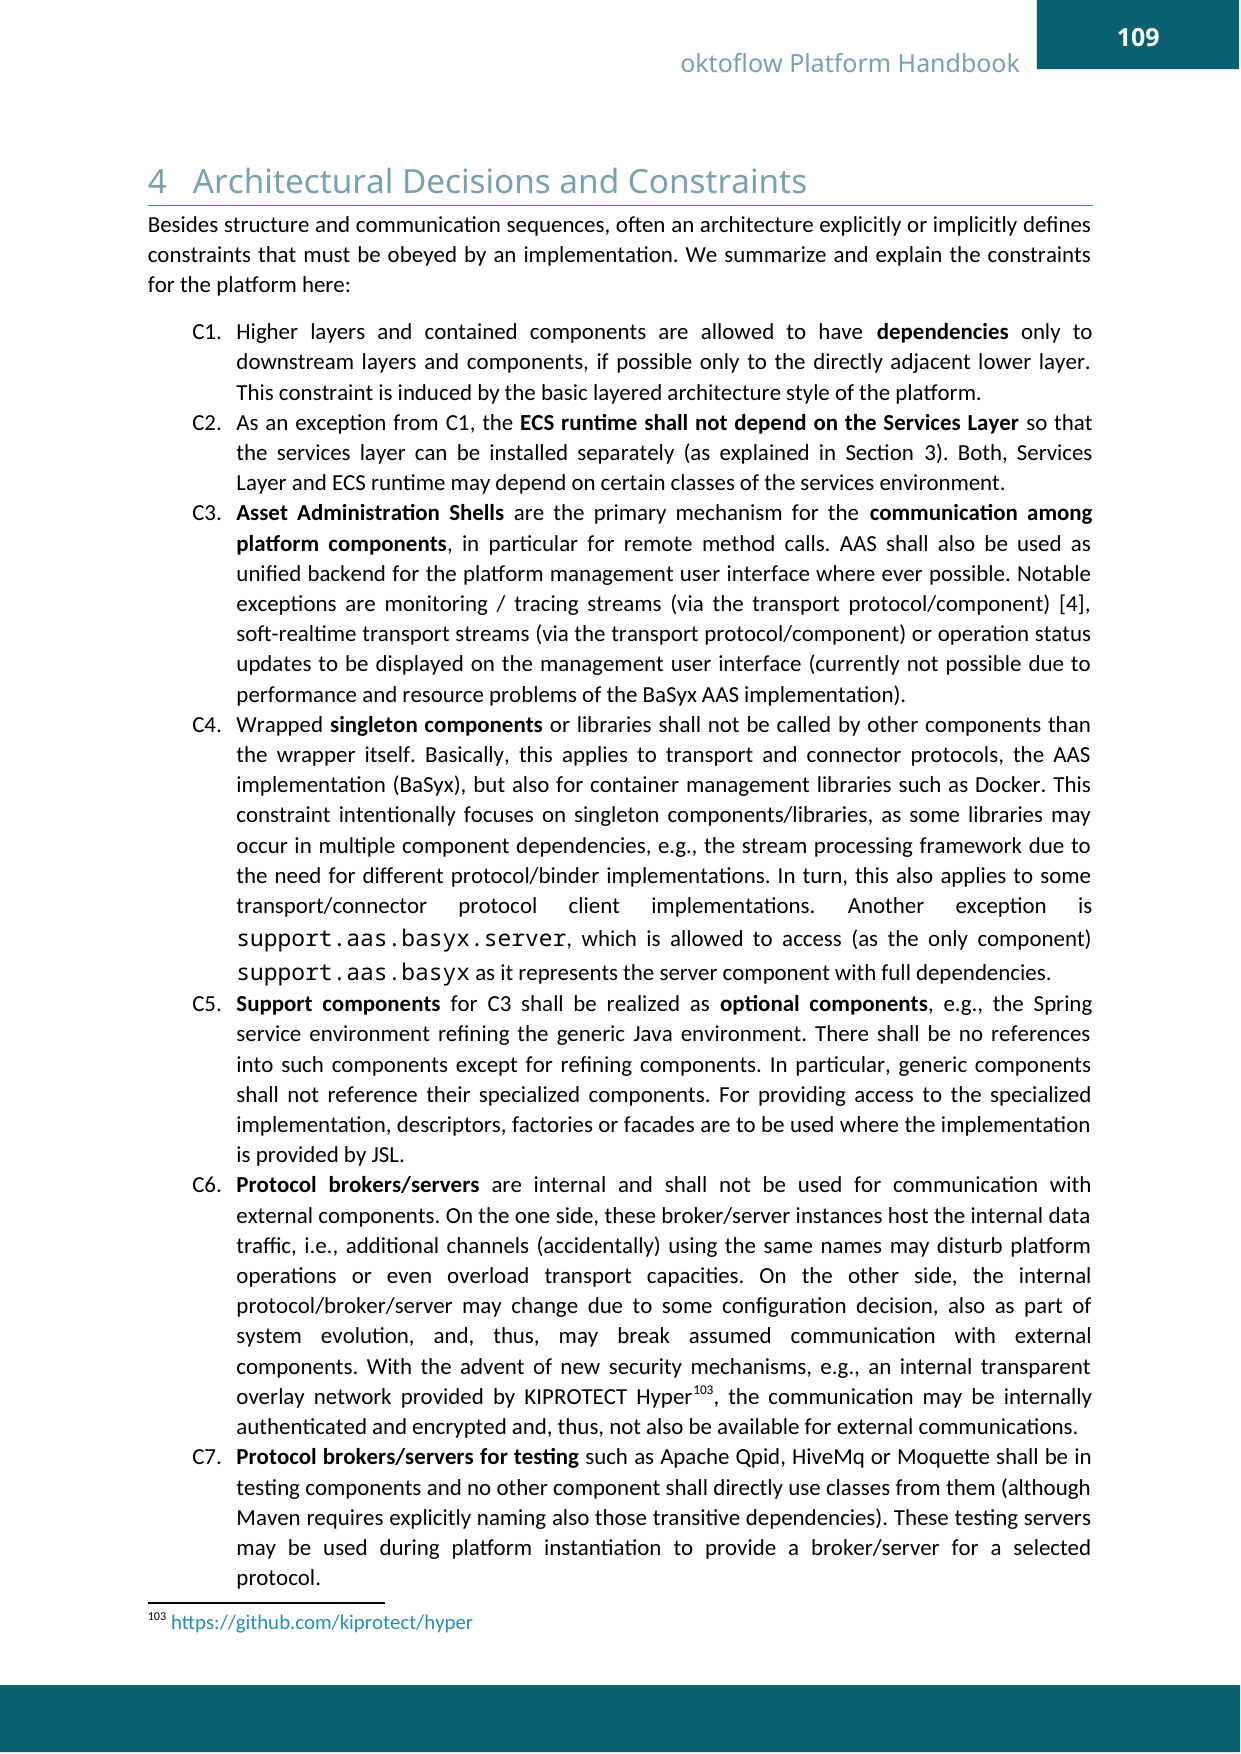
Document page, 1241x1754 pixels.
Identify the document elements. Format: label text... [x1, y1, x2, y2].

list Higher layers and contained components are allowed to have dependencies only to downstream layers and components, if possible only to the directly adjacent lower layer. This constraint is induced by the basic layered architecture style of the platform. [192, 317, 1093, 406]
list Support components for C3 shall be realized as optional components, e.g., the Spring service environment refining the generic Java environment. There shall be no references into such components except for refining components. In particular, generic components shall not reference their specialized components. For providing access to the specialized implementation, descriptors, factories or facades are to be used where the implementation is provided by JSL. [192, 989, 1093, 1168]
subtitle Architectural Decisions and Constraints [148, 158, 1093, 205]
list Wrapped singleton components or libraries shall not be called by other components than the wrapper itself. Basically, this applies to transport and connector protocols, the AAS implementation (BaSyx), but also for container management libraries such as Docker. This constraint intentionally focuses on singleton components/libraries, as some libraries may occur in multiple component dependencies, e.g., the stream processing framework due to the need for different protocol/binder implementations. In turn, this also applies to some transport/connector protocol client implementations. Another exception is support.aas.basyx.server, which is allowed to access (as the only component) support.aas.basyx as it represents the server component with full dependencies. [192, 710, 1093, 987]
list Protocol brokers/servers for testing such as Apache Qpid, HiveMq or Moquette shall be in testing components and no other component shall directly use classes from them (although Maven requires explicitly naming also those transitive dependencies). These testing servers may be used during platform instantiation to provide a broker/server for a selected protocol. [192, 1442, 1093, 1591]
list As an exception from C1, the ECS runtime shall not depend on the Services Layer so that the services layer can be installed separately (as explained in Section 3). Both, Services Layer and ECS runtime may depend on certain classes of the services environment. [192, 408, 1093, 496]
list Asset Administration Shells are the primary mechanism for the communication among platform components, in particular for remote method calls. AAS shall also be used as unified backend for the platform management user interface where ever possible. Notable exceptions are monitoring / tracing streams (via the transport protocol/component) [4], soft-realtime transport streams (via the transport protocol/component) or operation status updates to be displayed on the management user interface (currently not possible due to performance and resource problems of the BaSyx AAS implementation). [192, 498, 1093, 708]
list Protocol brokers/servers are internal and shall not be used for communication with external components. On the one side, these broker/server instances host the internal data traffic, i.e., additional channels (accidentally) using the same names may disturb platform operations or even overload transport capacities. On the other side, the internal protocol/broker/server may change due to some configuration decision, also as part of system evolution, and, thus, may break assumed communication with external components. With the advent of new security mechanisms, e.g., an internal transparent overlay network provided by KIPROTECT Hyper, the communication may be internally authenticated and encrypted and, thus, not also be available for external communications. [192, 1171, 1093, 1440]
text Besides structure and communication sequences, often an architecture explicitly or implicitly defines constraints that must be obeyed by an implementation. We summarize and explain the constraints for the platform here: [148, 210, 1093, 298]
